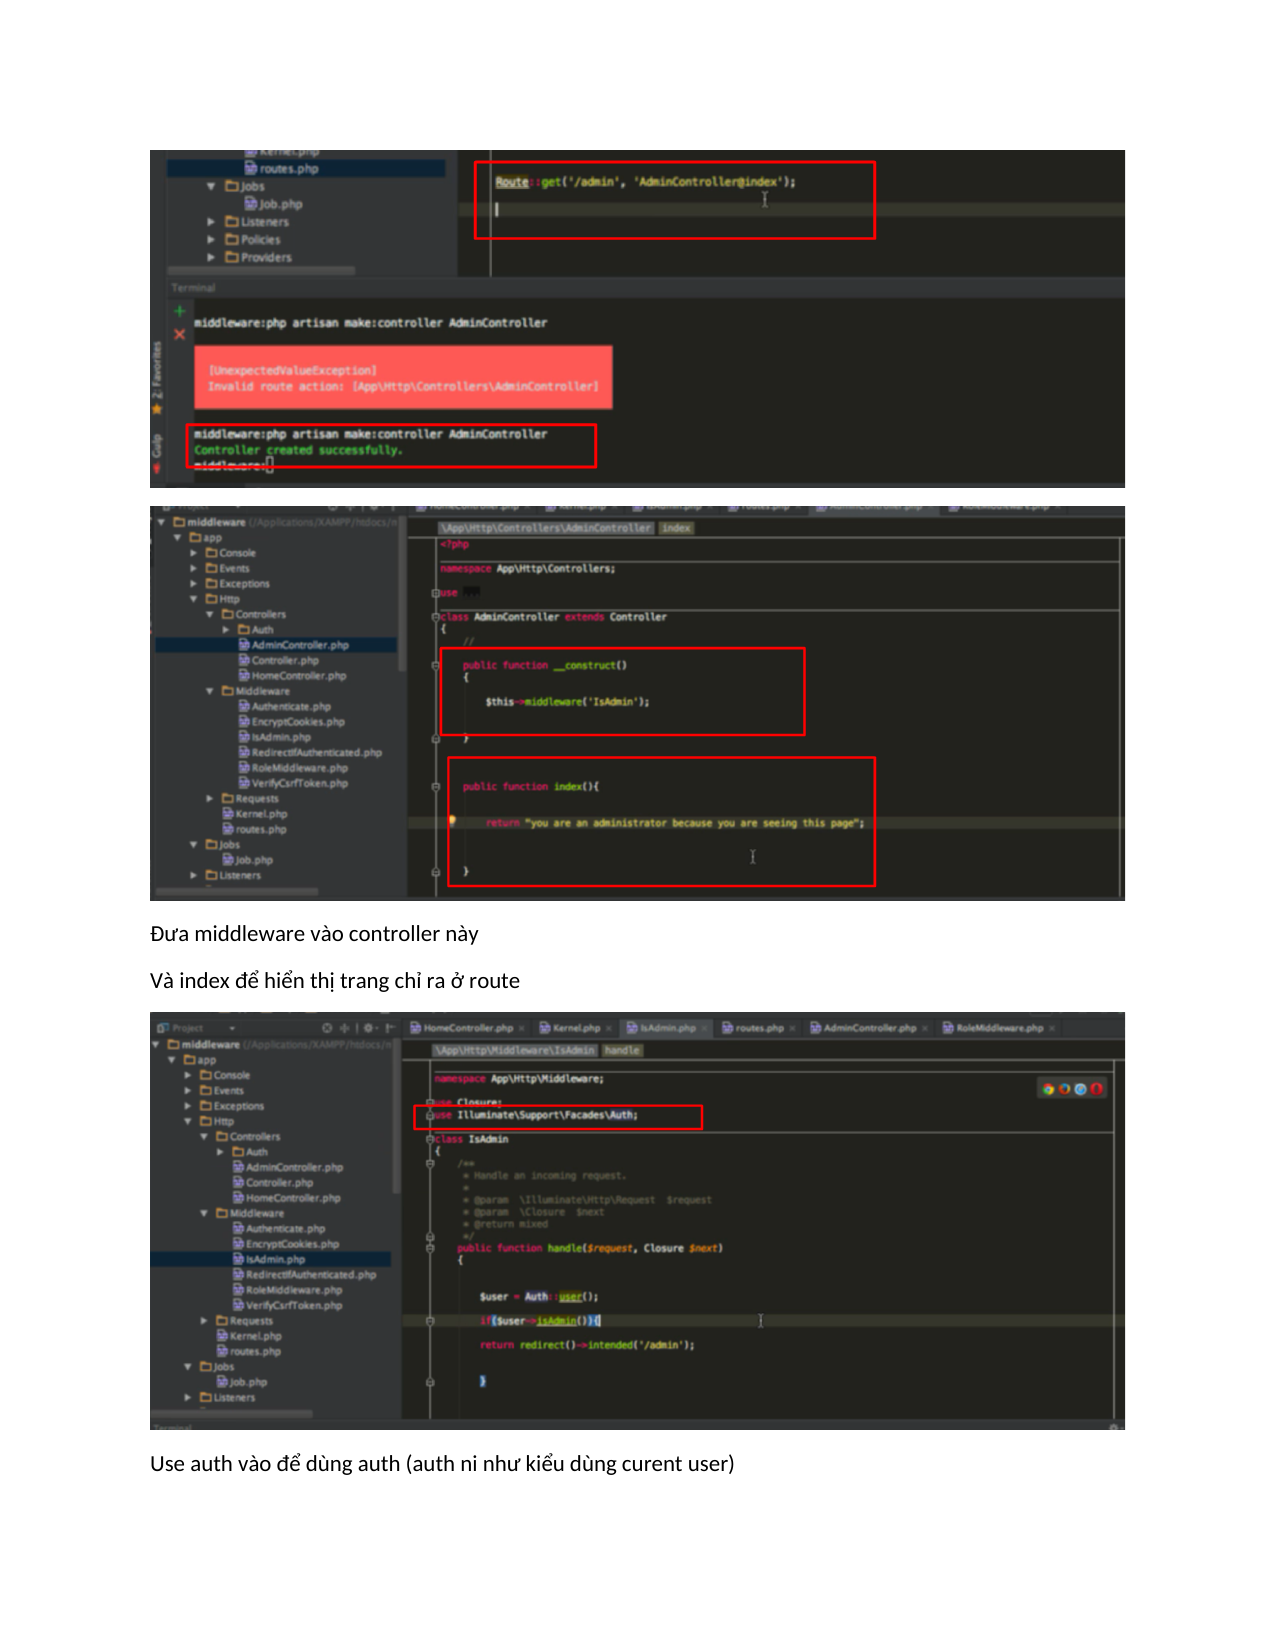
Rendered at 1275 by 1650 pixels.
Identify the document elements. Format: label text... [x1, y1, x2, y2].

picture [150, 506, 1125, 901]
text Use auth vào để dùng auth (auth ni như kiểu dùng curent user) [150, 1449, 1125, 1477]
picture [150, 1012, 1125, 1430]
text Và index để hiển thị trang chỉ ra ở route [150, 966, 1125, 994]
picture [150, 150, 1125, 488]
text Đưa middleware vào controller này [150, 919, 1125, 947]
